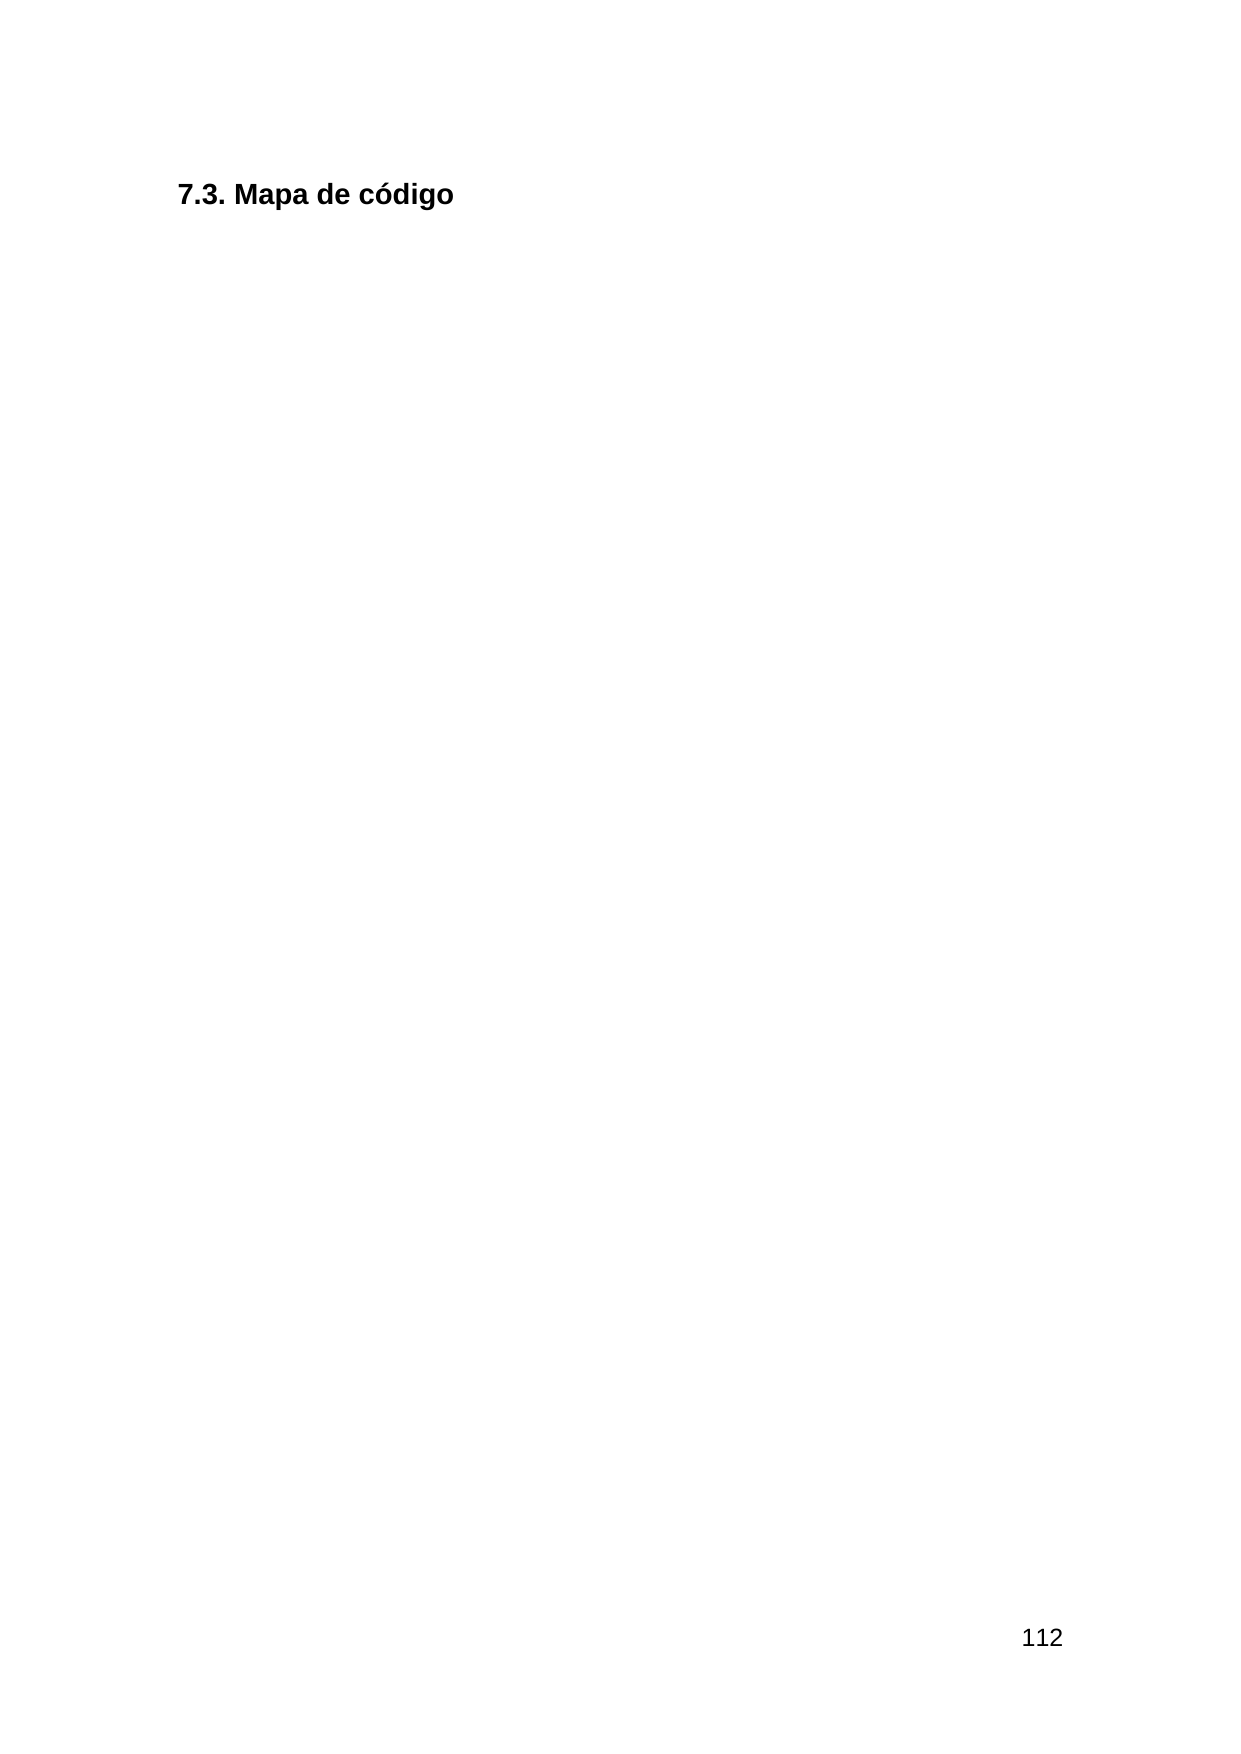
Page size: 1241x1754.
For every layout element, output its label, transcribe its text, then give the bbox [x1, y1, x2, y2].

text 7.3. Mapa de código [177, 177, 1063, 211]
